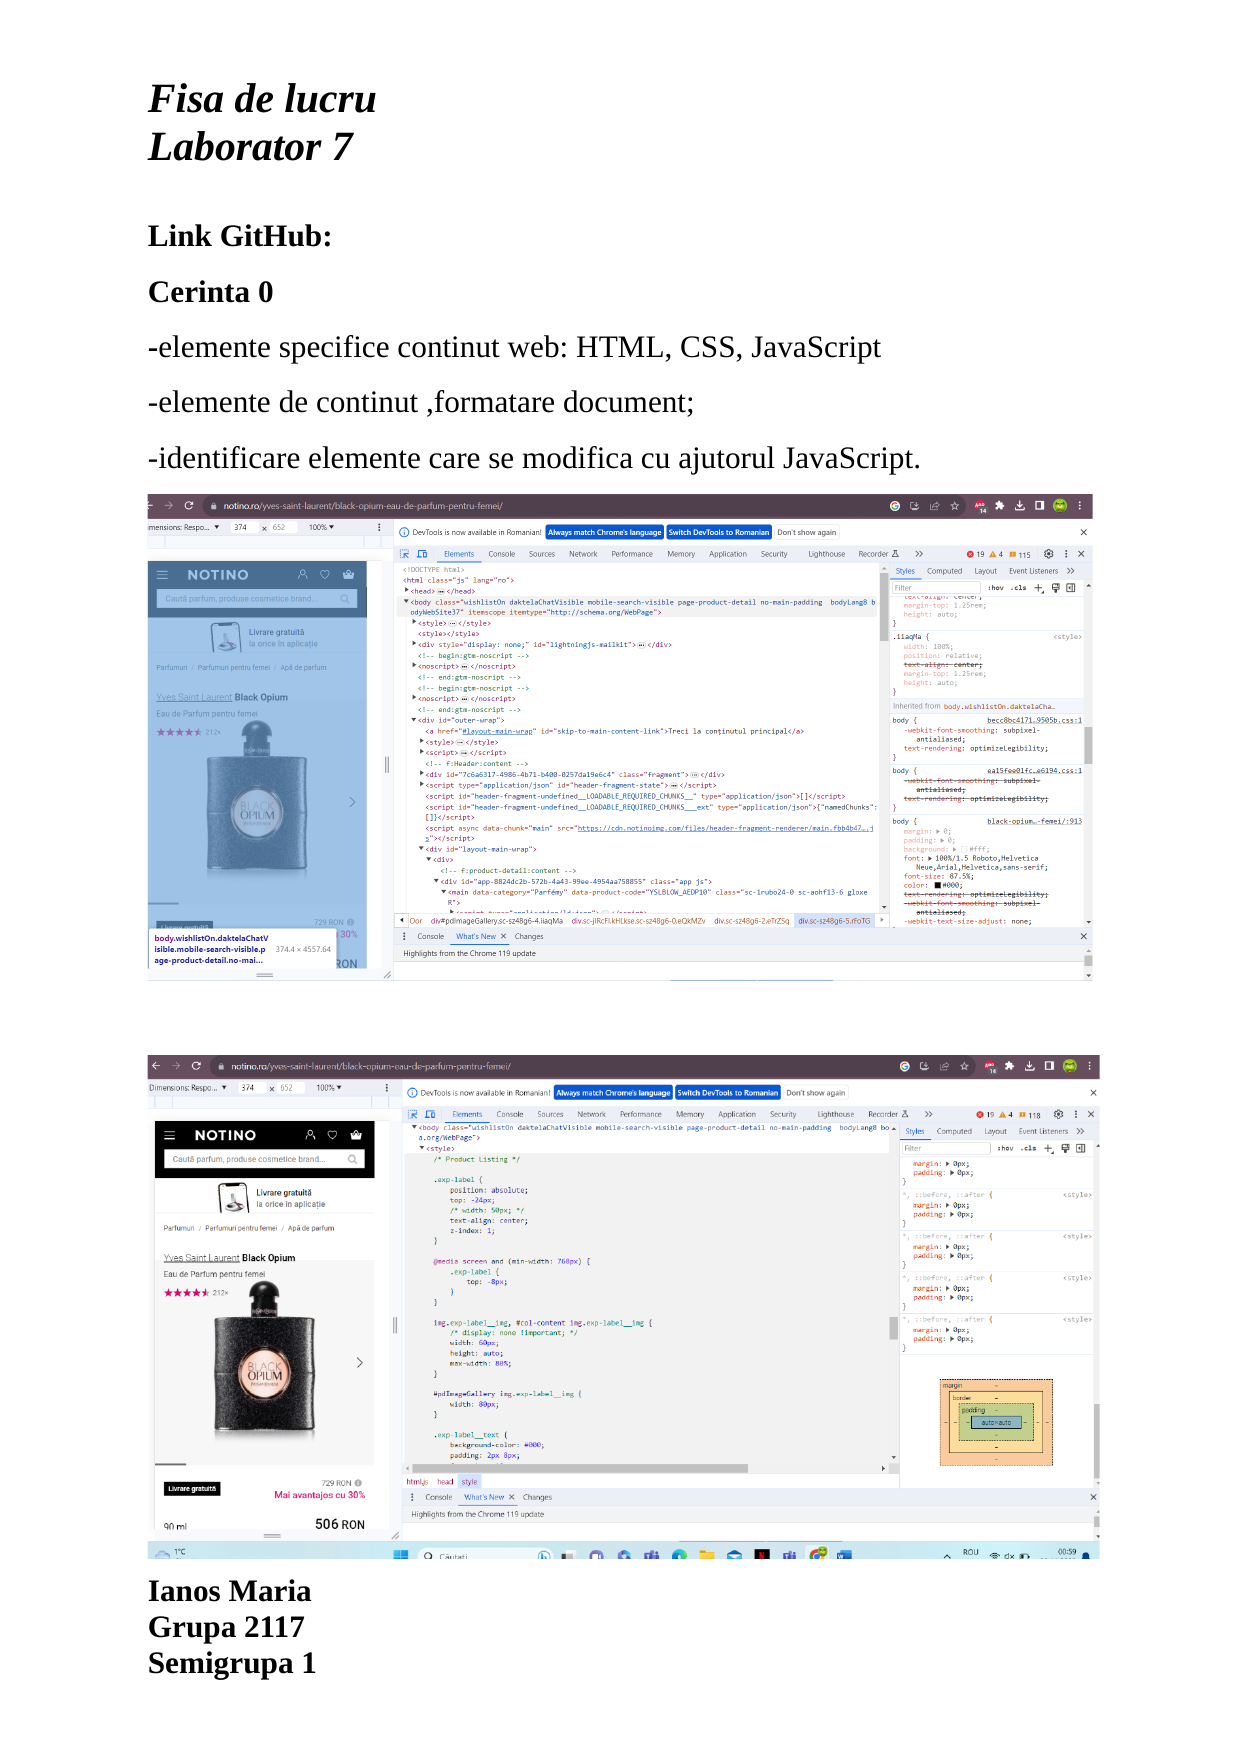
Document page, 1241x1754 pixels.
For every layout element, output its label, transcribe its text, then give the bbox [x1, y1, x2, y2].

text -elemente specifice continut web: HTML, CSS, JavaScript [148, 328, 1093, 364]
text Link GitHub: [148, 217, 1093, 253]
picture [147, 1055, 1100, 1559]
picture [147, 494, 1093, 981]
text -elemente de continut ,formatare document; [148, 384, 1093, 420]
text Cerinta 0 [148, 273, 1093, 309]
text -identificare elemente care se modifica cu ajutorul JavaScript. [148, 439, 1093, 475]
